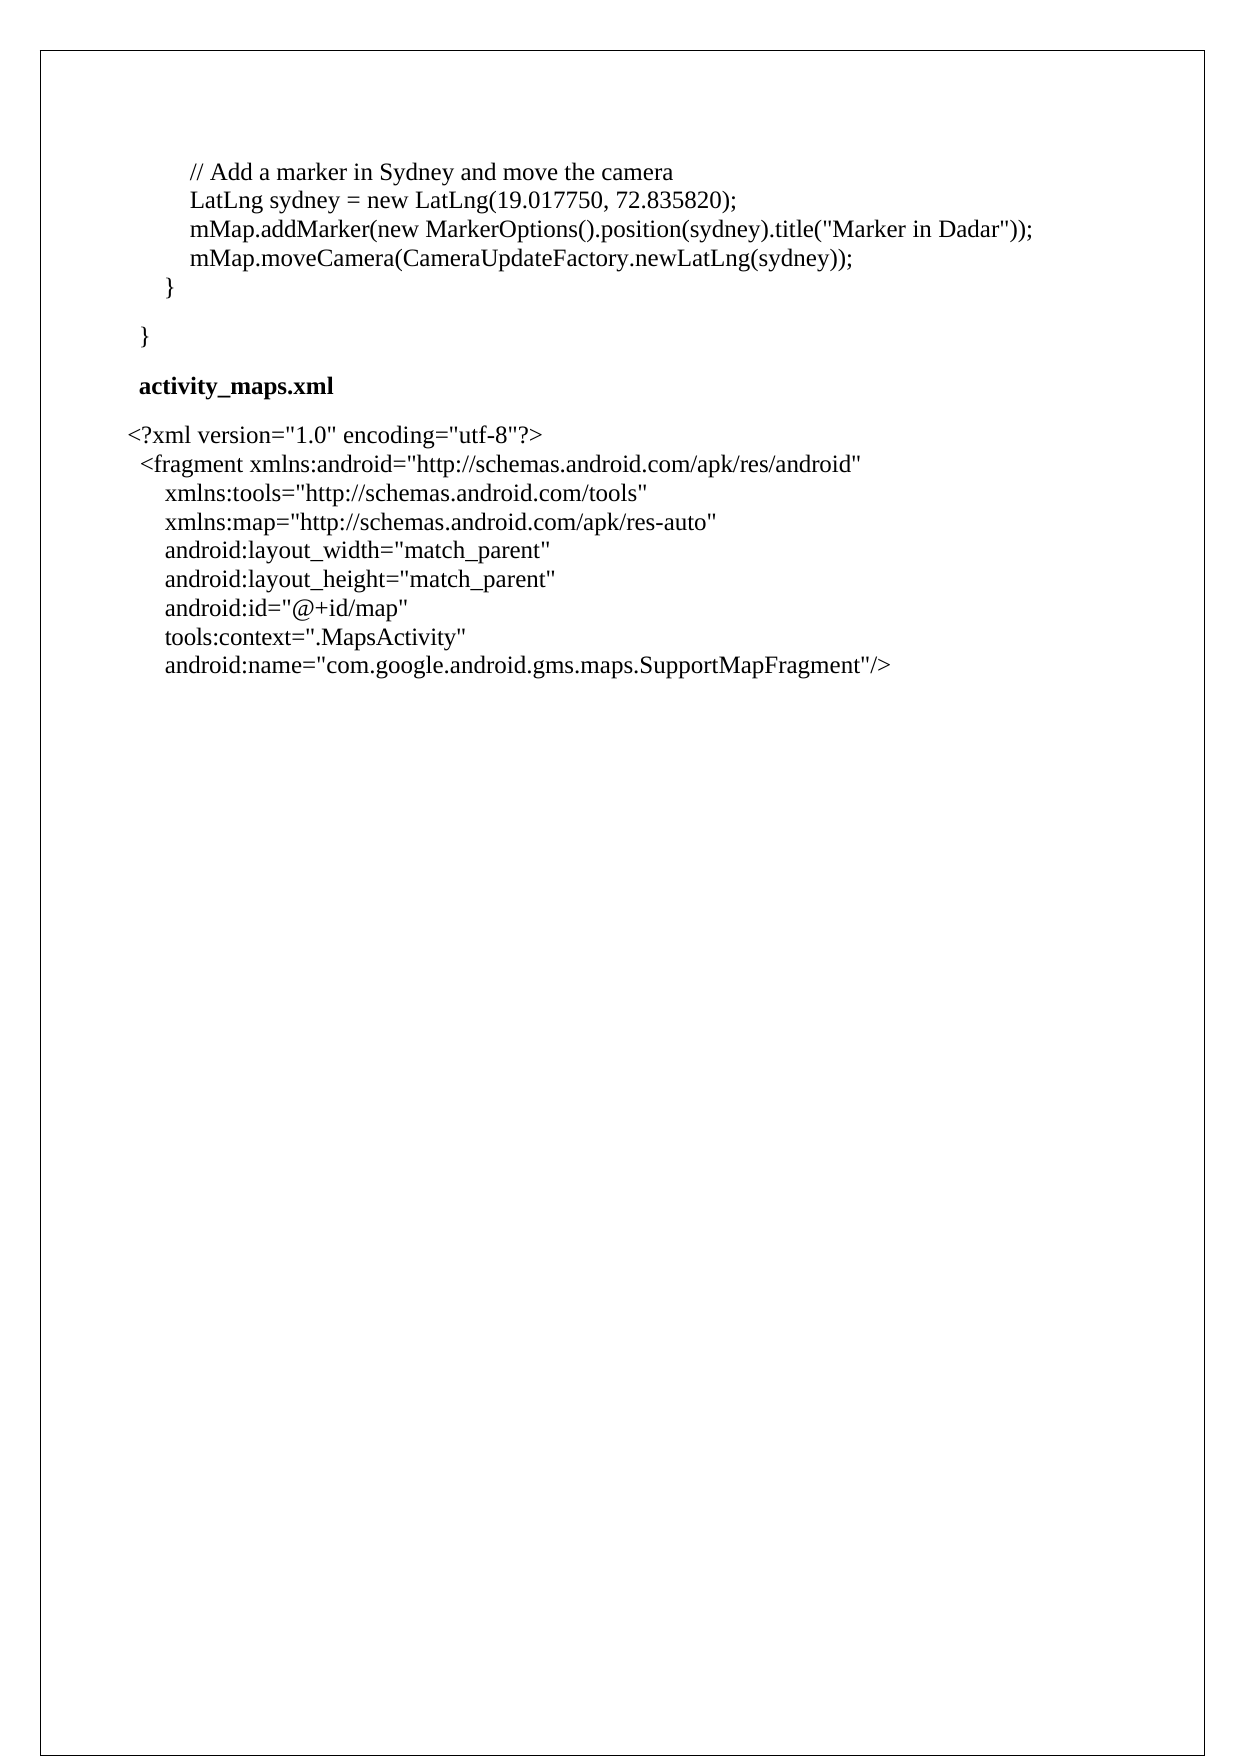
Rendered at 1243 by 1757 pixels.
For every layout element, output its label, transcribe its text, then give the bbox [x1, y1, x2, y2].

text android:id="@+id/map" tools:context=".MapsActivity" [164, 593, 468, 651]
text android:name="com.google.android.gms.maps.SupportMapFragment"/> [164, 651, 1204, 679]
text mMap.addMarker(new MarkerOptions().position(sydney).title("Marker in Dadar")); mMap.moveCamera(CameraUpdateFactory.newLatLng(sydney)); [189, 214, 1204, 272]
text } [138, 321, 1204, 350]
text // Add a marker in Sydney and move the camera LatLng sydney = new LatLng(19.017750, 72.835820); [189, 157, 739, 214]
text } [163, 272, 1204, 301]
text <?xml version="1.0" encoding="utf-8"?> [127, 420, 1204, 449]
subtitle activity_maps.xml [138, 371, 1204, 400]
text <fragment xmlns:android="http://schemas.android.com/apk/res/android" xmlns:tools="http://schemas.android.com/tools" xmlns:map="http://schemas.android.com/apk/res-auto" android:layout_width="match_parent" android:layout_height="match_parent" [139, 449, 867, 593]
